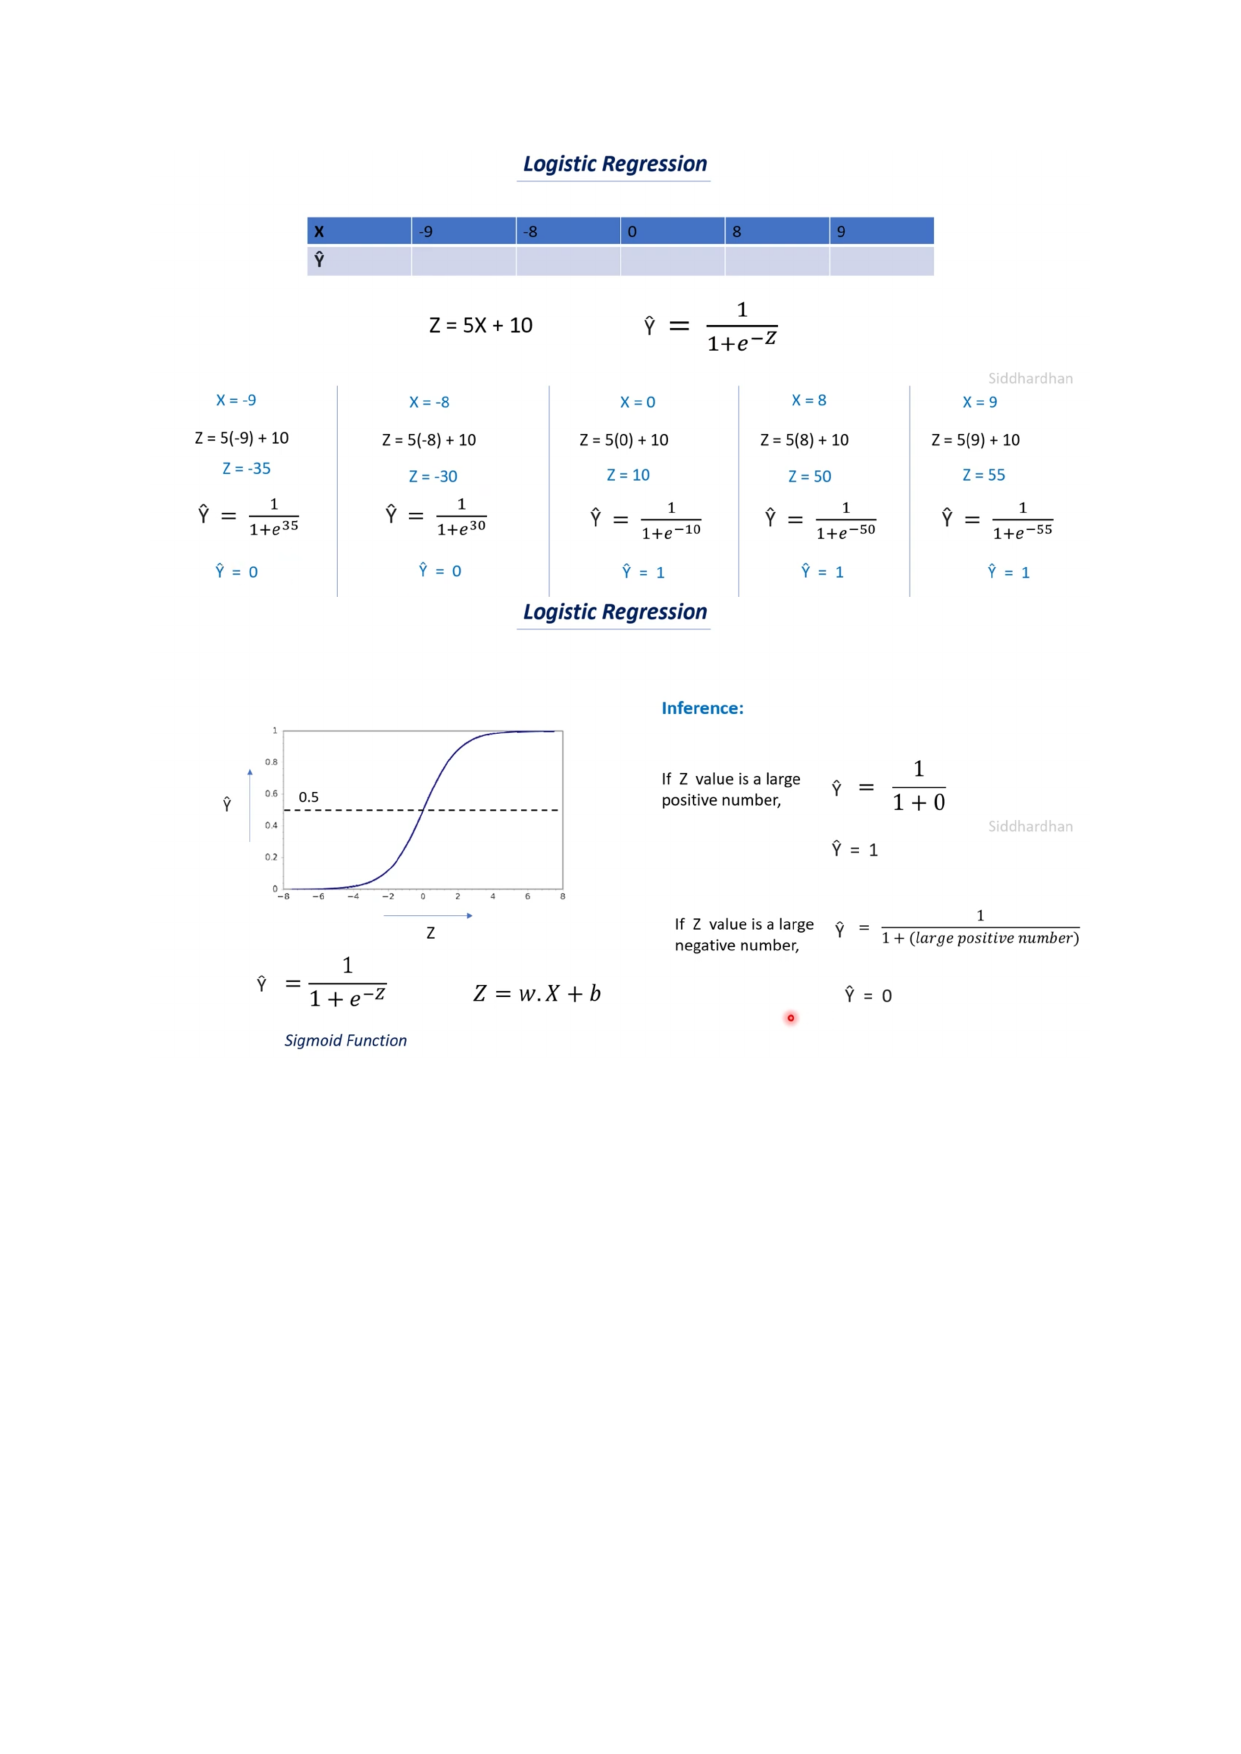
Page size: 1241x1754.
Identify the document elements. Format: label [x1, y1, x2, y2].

picture [150, 598, 1091, 1058]
picture [150, 150, 1091, 597]
